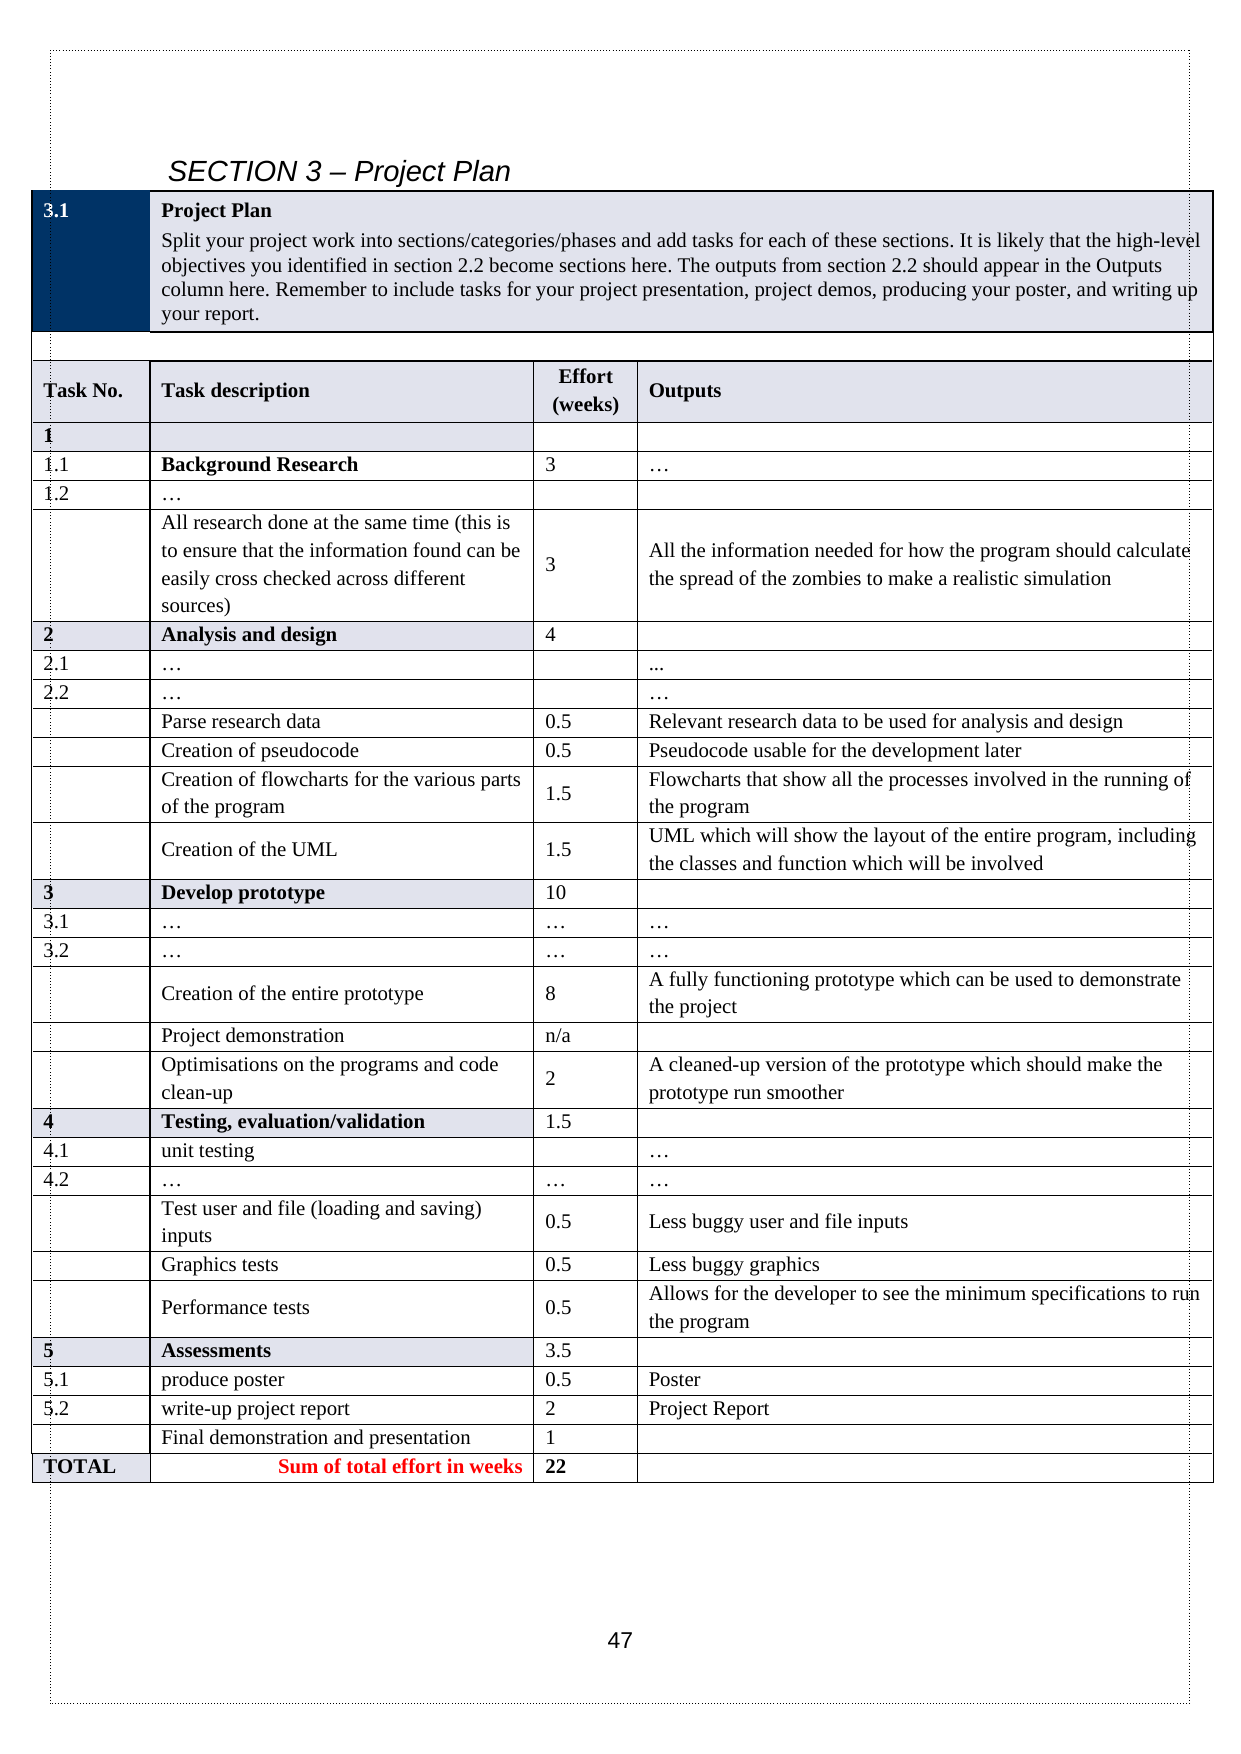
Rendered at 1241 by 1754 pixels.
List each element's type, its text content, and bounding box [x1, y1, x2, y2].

table_cell [32, 708, 149, 737]
table_cell Develop prototype [151, 880, 533, 908]
table_cell … [151, 651, 533, 679]
table_cell 10 [534, 880, 637, 908]
table_cell Graphics tests [151, 1252, 533, 1280]
table_cell [32, 822, 149, 879]
table_cell A cleaned-up version of the prototype which should make the prototype run smoother [638, 1051, 1213, 1108]
table_cell UML which will show the layout of the entire program, including the classes and function which will be involved [638, 822, 1213, 879]
table_cell … [534, 1167, 637, 1195]
table_cell Effort (weeks) [534, 362, 637, 422]
table_cell [638, 879, 1213, 908]
table_cell A fully functioning prototype which can be used to demonstrate the project [638, 966, 1213, 1022]
table_cell [534, 680, 637, 708]
table_cell 3.5 [534, 1338, 637, 1366]
table_cell Performance tests [151, 1281, 533, 1337]
table_cell 0.5 [534, 1252, 637, 1280]
table_cell [638, 422, 1213, 451]
table_cell 0.5 [534, 738, 637, 766]
table_cell Creation of pseudocode [151, 738, 533, 766]
table_cell unit testing [151, 1138, 533, 1166]
table_cell Sum of total effort in weeks [151, 1454, 533, 1482]
table_header Project Plan Split your project work into sections/categories/phases and add tasks for each of these sections. It is likely that the high-level objectives you identified in section 2.2 become sections here. The outputs from section 2.2 should appear in the Outputs column here. Remember to include tasks for your project presentation, project demos, producing your poster, and writing up your report. [150, 192, 1212, 331]
table_cell 2.2 [32, 679, 149, 708]
table_cell Test user and file (loading and saving) inputs [151, 1196, 533, 1251]
table_cell 0.5 [534, 1196, 637, 1251]
table_cell Flowcharts that show all the processes involved in the running of the program [638, 766, 1213, 822]
table_cell 3.2 [32, 937, 149, 966]
table_cell Parse research data [151, 709, 533, 737]
table_cell [32, 1022, 149, 1051]
table_cell 3 [534, 452, 637, 480]
table_cell … [151, 938, 533, 966]
table_cell … [151, 1167, 533, 1195]
table_cell … [638, 937, 1213, 966]
table_cell Project Report [638, 1395, 1213, 1424]
table_cell Optimisations on the programs and code clean-up [151, 1052, 533, 1108]
table_cell 0.5 [534, 709, 637, 737]
table_cell produce poster [151, 1367, 533, 1395]
table_cell 22 [534, 1454, 637, 1482]
table_cell 1 [32, 422, 149, 451]
table_cell Testing, evaluation/validation [151, 1109, 533, 1137]
table_cell … [638, 451, 1213, 480]
table_cell 8 [534, 967, 637, 1022]
table_cell Allows for the developer to see the minimum specifications to run the program [638, 1280, 1213, 1337]
table_cell [32, 1424, 149, 1453]
table_cell [534, 423, 637, 451]
table_cell … [151, 481, 533, 509]
table_cell Less buggy user and file inputs [638, 1195, 1213, 1251]
table_cell [638, 1453, 1213, 1482]
table_cell 2 [534, 1052, 637, 1108]
table_cell TOTAL [33, 1454, 150, 1482]
table_cell [32, 332, 1213, 360]
table_cell 3 [534, 510, 637, 621]
table_cell 0.5 [534, 1367, 637, 1395]
table_cell 1.5 [534, 767, 637, 822]
table_cell 2 [32, 621, 149, 650]
table_cell 4 [32, 1108, 149, 1137]
table_cell [32, 1051, 149, 1108]
table_cell Task description [151, 362, 533, 422]
table_cell [151, 423, 533, 451]
table_cell write-up project report [151, 1396, 533, 1424]
table_cell … [151, 909, 533, 937]
table_cell [638, 1108, 1213, 1137]
table_cell [32, 509, 149, 621]
table_cell [32, 737, 149, 766]
table_cell … [638, 679, 1213, 708]
table_cell 4.2 [32, 1166, 149, 1195]
table_cell … [638, 1166, 1213, 1195]
table_cell [32, 1195, 149, 1251]
table_cell 1 [534, 1425, 637, 1453]
table_cell 1.5 [534, 1109, 637, 1137]
table_cell Outputs [638, 360, 1213, 422]
table_cell 1.1 [32, 451, 149, 480]
table_cell … [638, 908, 1213, 937]
table_cell 0.5 [534, 1281, 637, 1337]
table_cell Background Research [151, 452, 533, 480]
table_cell n/a [534, 1023, 637, 1051]
table_cell 4 [534, 622, 637, 650]
table_cell Project demonstration [151, 1023, 533, 1051]
table_cell … [534, 938, 637, 966]
table_cell … [151, 680, 533, 708]
table_cell [32, 966, 149, 1022]
table_cell Pseudocode usable for the development later [638, 737, 1213, 766]
table_cell 2.1 [32, 650, 149, 679]
table_cell [32, 1280, 149, 1337]
table_cell 5 [32, 1337, 149, 1366]
table_cell Analysis and design [151, 622, 533, 650]
table_cell 5.1 [32, 1366, 149, 1395]
table_cell [638, 621, 1213, 650]
table_cell Creation of flowcharts for the various parts of the program [151, 767, 533, 822]
table_cell Poster [638, 1366, 1213, 1395]
table_header 3.1 [33, 190, 150, 331]
table_cell ... [638, 650, 1213, 679]
table_cell Assessments [151, 1338, 533, 1366]
table_cell [32, 1251, 149, 1280]
table_cell 1.2 [32, 480, 149, 509]
table_cell Creation of the UML [151, 823, 533, 879]
table_cell Less buggy graphics [638, 1251, 1213, 1280]
table_cell [638, 480, 1213, 509]
table_cell [638, 1022, 1213, 1051]
table_cell [32, 766, 149, 822]
table_cell 2 [534, 1396, 637, 1424]
table_cell All the information needed for how the program should calculate the spread of the zombies to make a realistic simulation [638, 509, 1213, 621]
table_cell [534, 651, 637, 679]
table_cell Final demonstration and presentation [151, 1425, 533, 1453]
subtitle SECTION 3 – Project Plan [168, 154, 1090, 188]
table_cell Relevant research data to be used for analysis and design [638, 708, 1213, 737]
table_cell 3.1 [32, 908, 149, 937]
table_cell [638, 1424, 1213, 1453]
table_cell 5.2 [32, 1395, 149, 1424]
table_cell [534, 1138, 637, 1166]
table_cell 1.5 [534, 823, 637, 879]
table_cell Task No. [32, 360, 149, 422]
table_cell [638, 1337, 1213, 1366]
table_cell All research done at the same time (this is to ensure that the information found can be easily cross checked across different sources) [151, 510, 533, 621]
table_cell 3 [32, 879, 149, 908]
table_cell [534, 481, 637, 509]
table_cell … [534, 909, 637, 937]
table_cell … [638, 1137, 1213, 1166]
table_cell Creation of the entire prototype [151, 967, 533, 1022]
table_cell 4.1 [32, 1137, 149, 1166]
